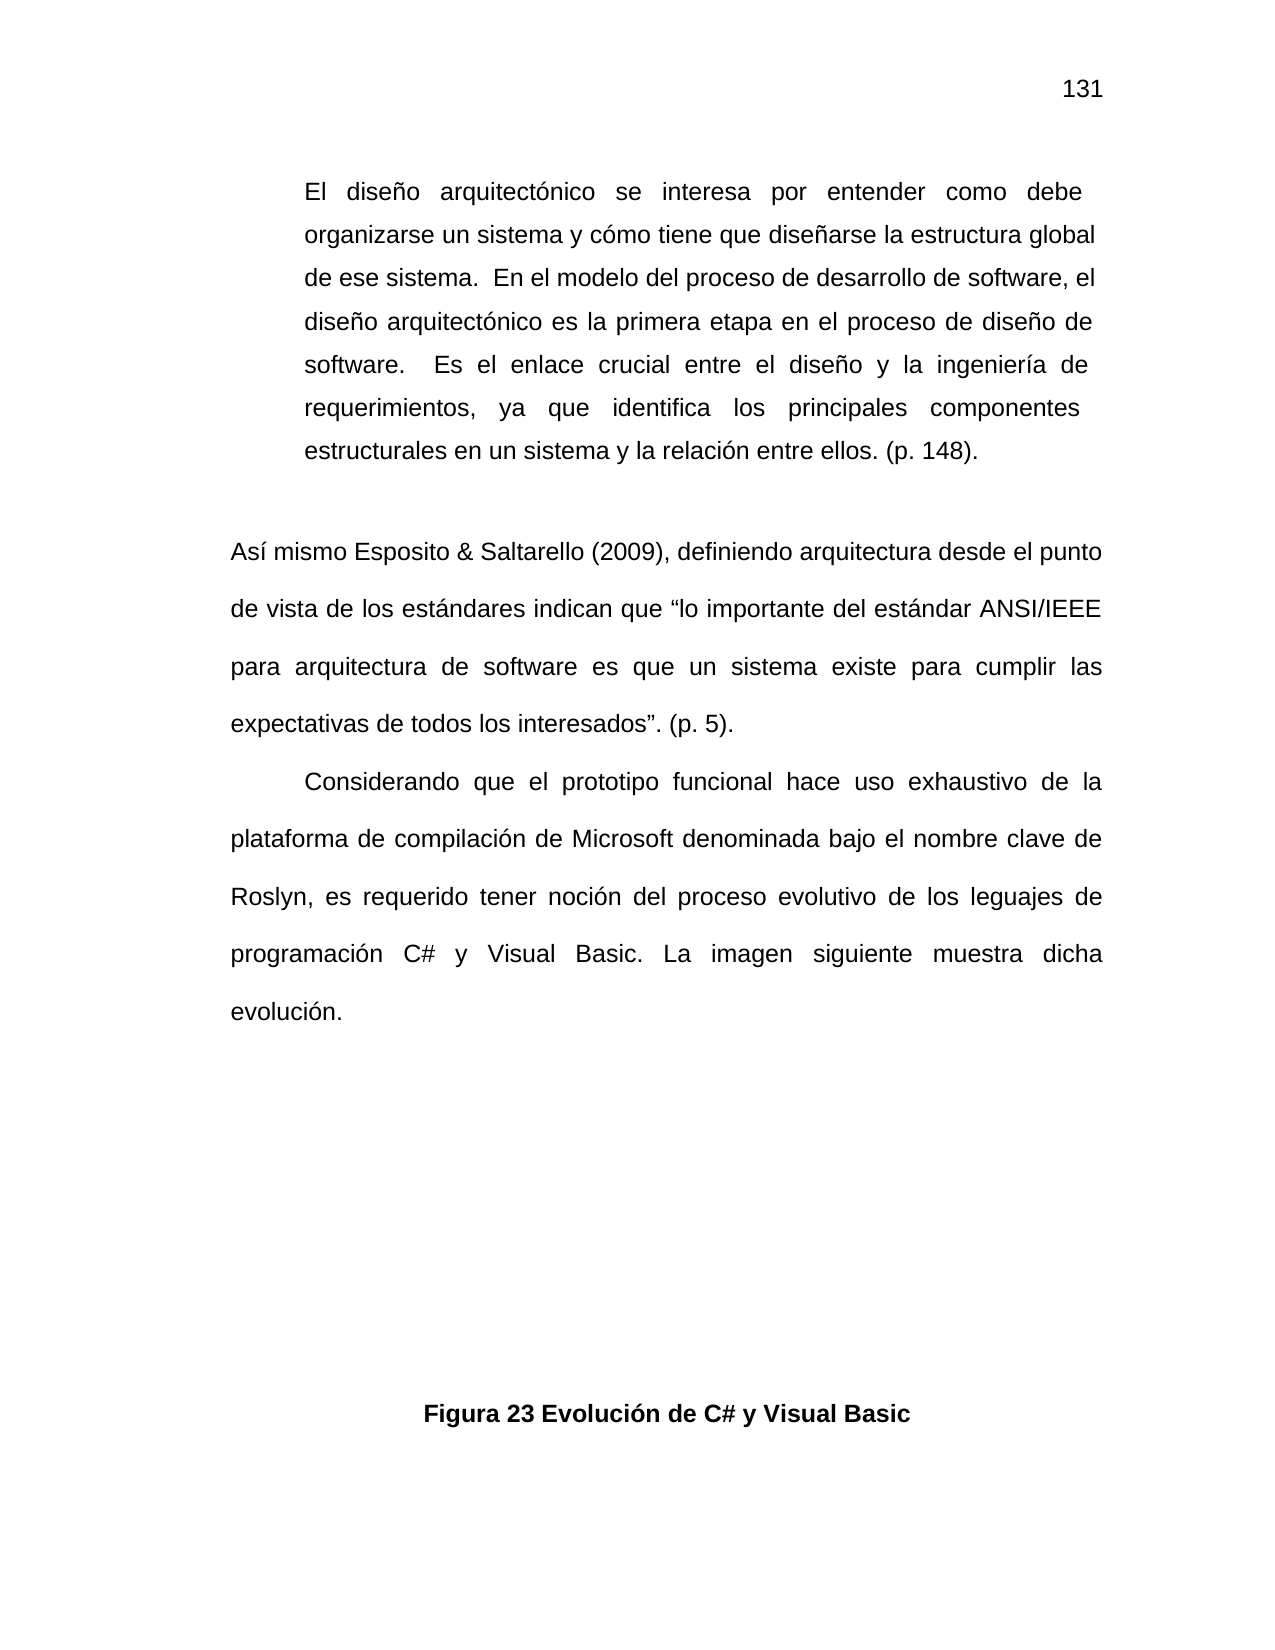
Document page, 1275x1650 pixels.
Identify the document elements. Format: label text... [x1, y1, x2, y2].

text El diseño arquitectónico se interesa por entender como debe organizarse un sistema y cómo tiene que diseñarse la estructura global de ese sistema. En el modelo del proceso de desarrollo de software, el diseño arquitectónico es la primera etapa en el proceso de diseño de software. Es el enlace crucial entre el diseño y la ingeniería de requerimientos, ya que identifica los principales componentes estructurales en un sistema y la relación entre ellos. (p. 148). [230, 177, 1104, 465]
text Figura 23 Evolución de C# y Visual Basic [230, 1399, 1104, 1428]
text Considerando que el prototipo funcional hace uso exhaustivo de la plataforma de compilación de Microsoft denominada bajo el nombre clave de Roslyn, es requerido tener noción del proceso evolutivo de los leguajes de programación C# y Visual Basic. La imagen siguiente muestra dicha evolución. [230, 767, 1104, 1025]
text Así mismo Esposito & Saltarello (2009), definiendo arquitectura desde el punto de vista de los estándares indican que “lo importante del estándar ANSI/IEEE para arquitectura de software es que un sistema existe para cumplir las expectativas de todos los interesados”. (p. 5). [230, 537, 1104, 738]
